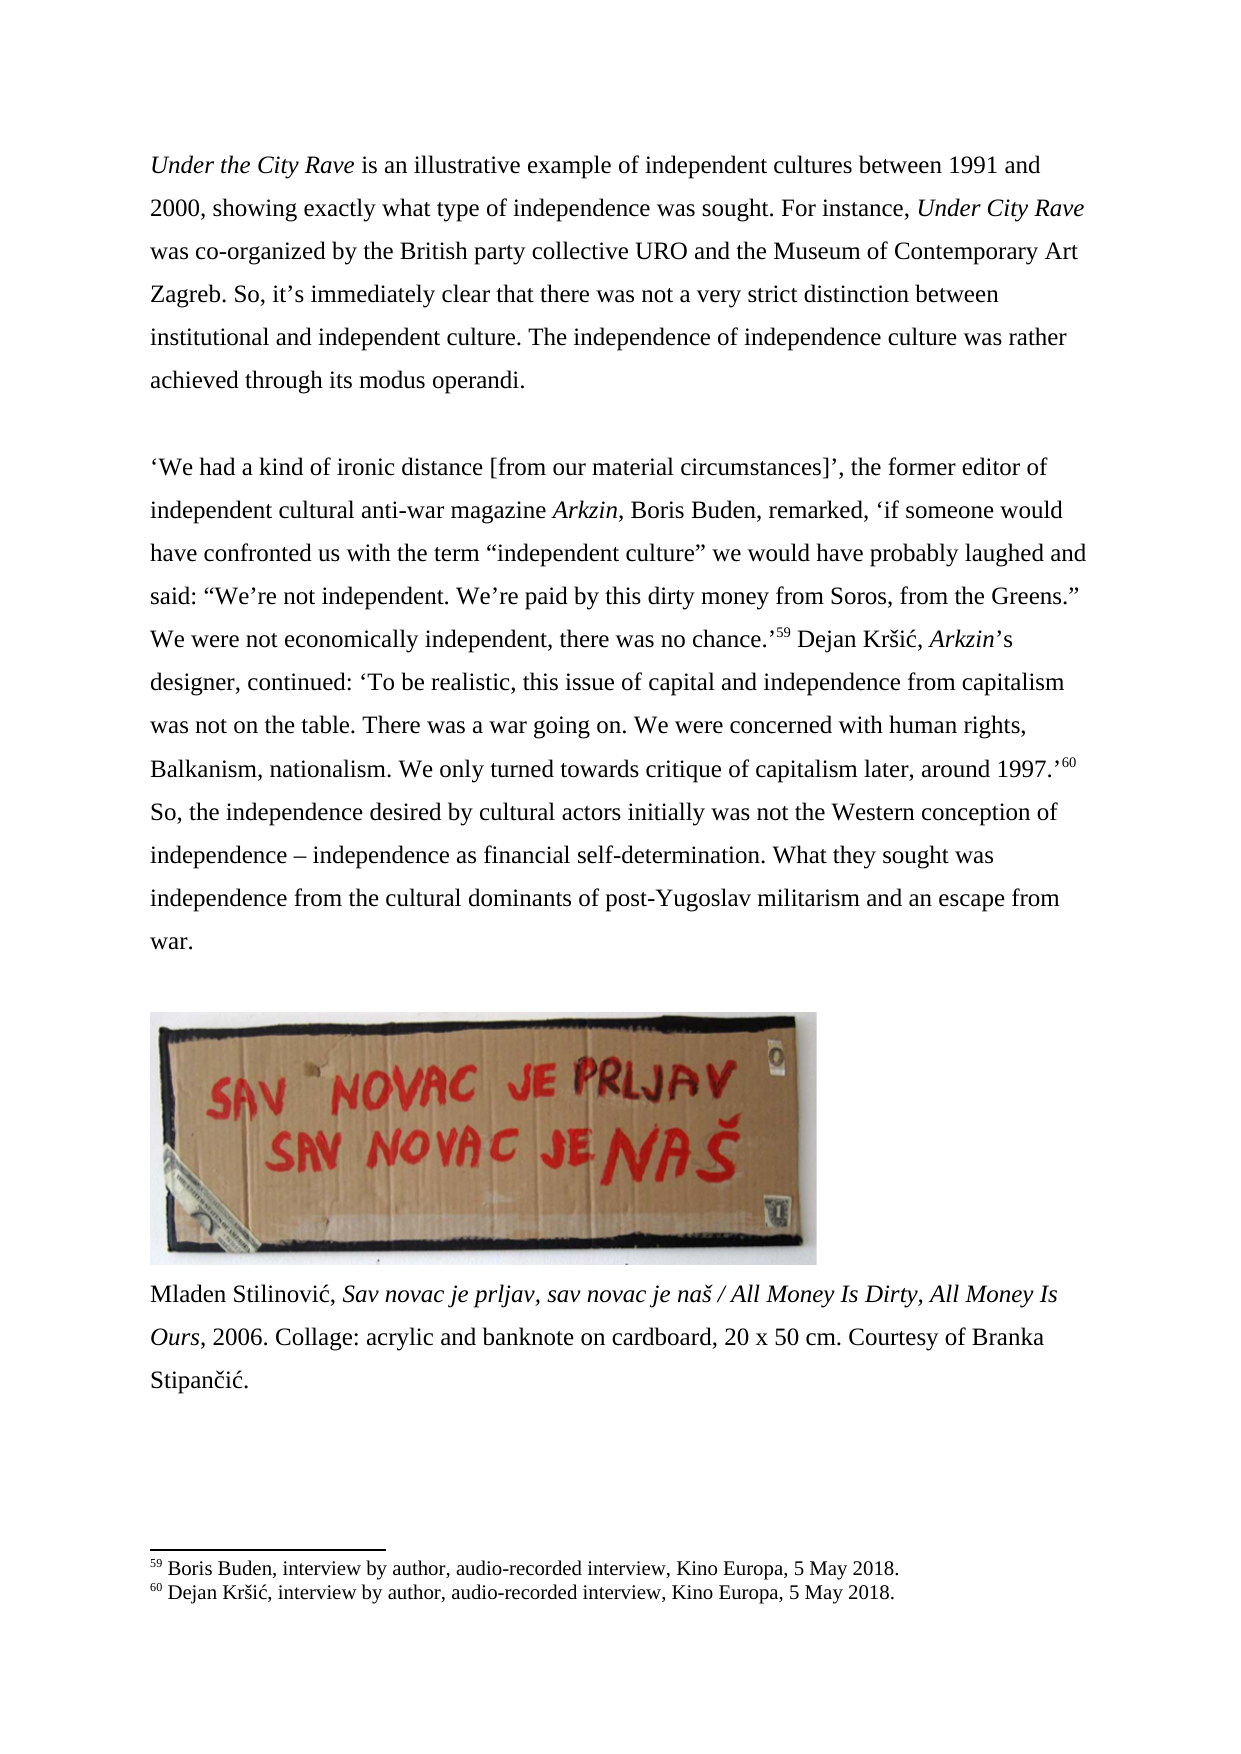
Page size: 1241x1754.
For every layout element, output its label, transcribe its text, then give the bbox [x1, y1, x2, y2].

picture [150, 1012, 817, 1265]
text ‘We had a kind of ironic distance [from our material circumstances]’, the former editor of independent cultural anti-war magazine Arkzin, Boris Buden, remarked, ‘if someone would have confronted us with the term “independent culture” we would have probably laughed and said: “We’re not independent. We’re paid by this dirty money from Soros, from the Greens.” We were not economically independent, there was no chance.’ Dejan Kršić, Arkzin’s designer, continued: ‘To be realistic, this issue of capital and independence from capitalism was not on the table. There was a war going on. We were concerned with human rights, Balkanism, nationalism. We only turned towards critique of capitalism later, around 1997.’ So, the independence desired by cultural actors initially was not the Western conception of independence – independence as financial self-determination. What they sought was independence from the cultural dominants of post-Yugoslav militarism and an escape from war. [150, 452, 1090, 955]
text Under the City Rave is an illustrative example of independent cultures between 1991 and 2000, showing exactly what type of independence was sought. For instance, Under City Rave was co-organized by the British party collective URO and the Museum of Contemporary Art Zagreb. So, it’s immediately clear that there was not a very strict distinction between institutional and independent culture. The independence of independence culture was rather achieved through its modus operandi. [150, 150, 1090, 394]
text Mladen Stilinović, Sav novac je prljav, sav novac je naš / All Money Is Dirty, All Money Is Ours, 2006. Collage: acrylic and banknote on cardboard, 20 x 50 cm. Courtesy of Branka Stipančić. [150, 1279, 1090, 1394]
